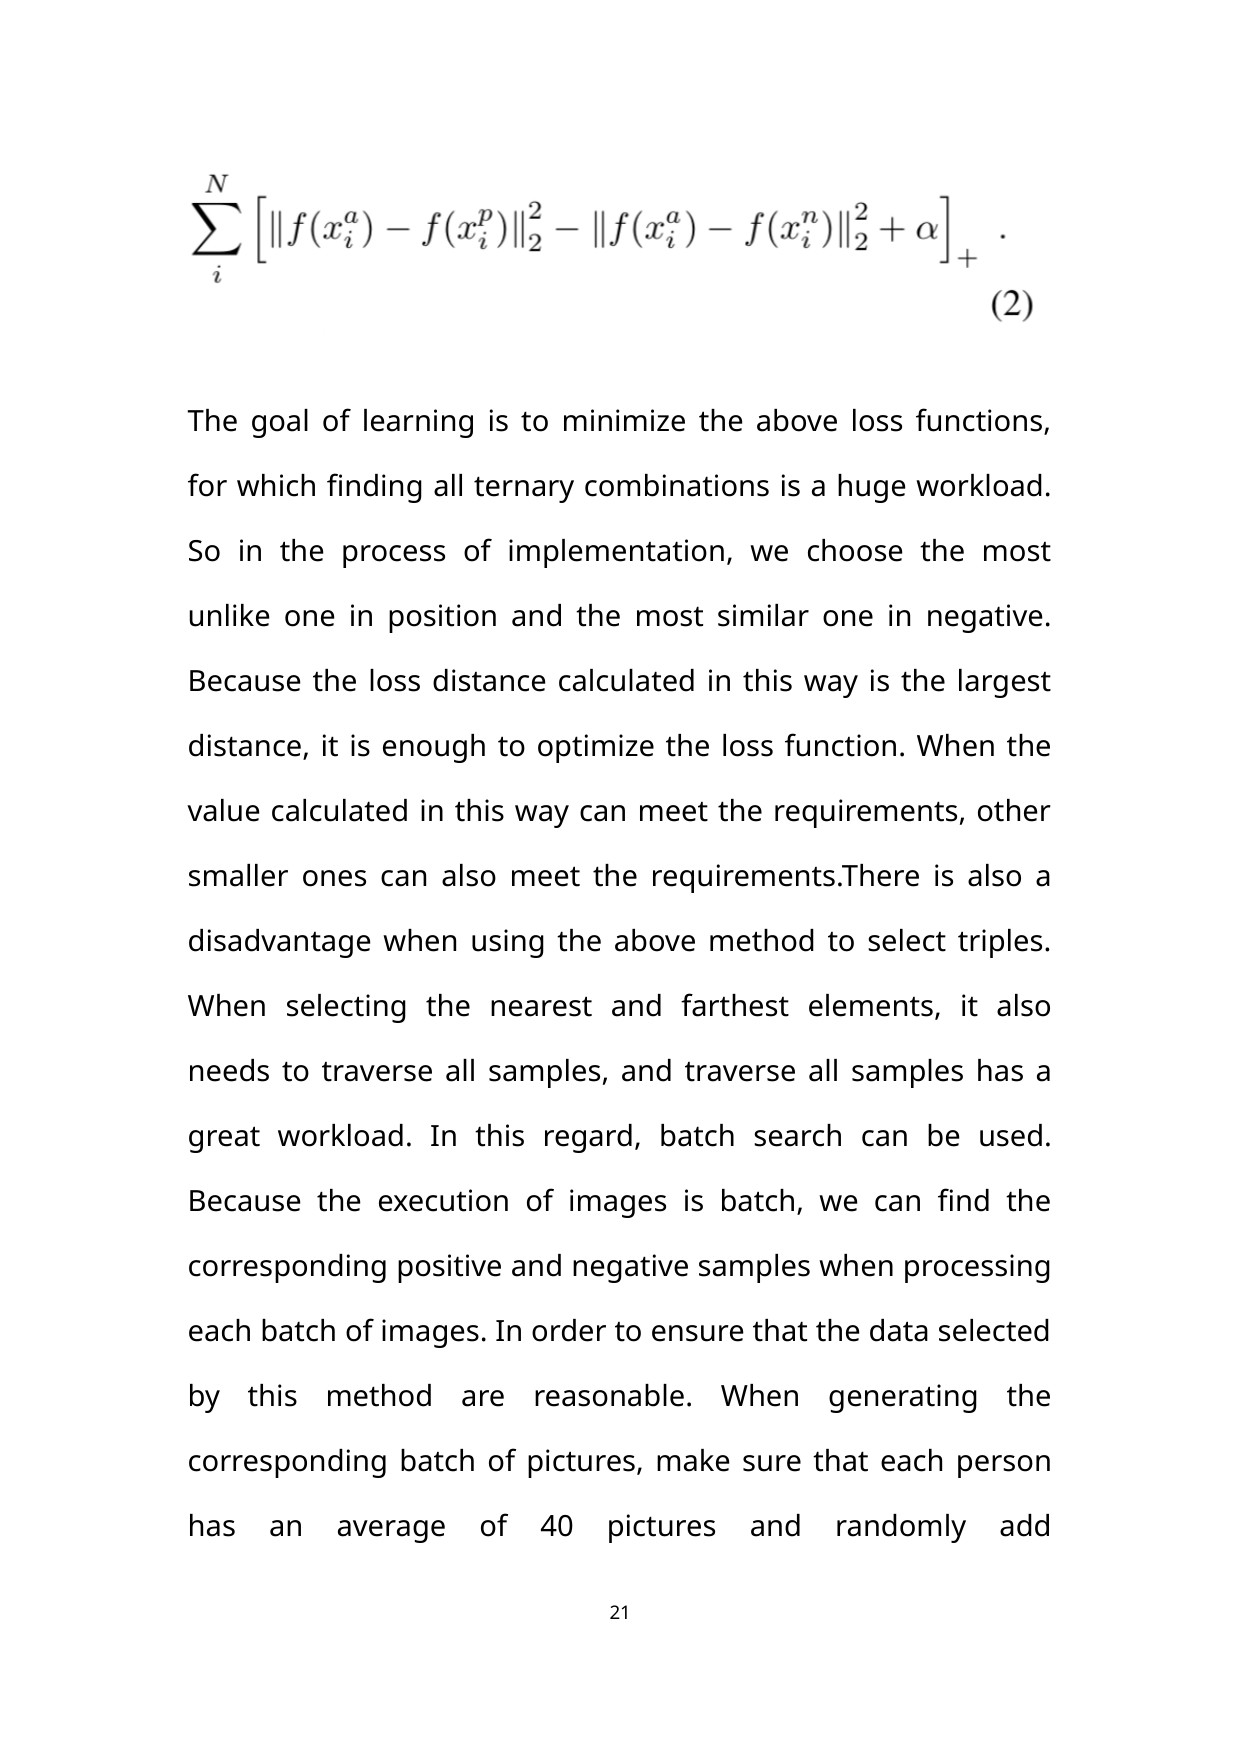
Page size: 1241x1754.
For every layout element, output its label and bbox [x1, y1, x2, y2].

text [187, 333, 1053, 1557]
picture [176, 159, 1064, 333]
